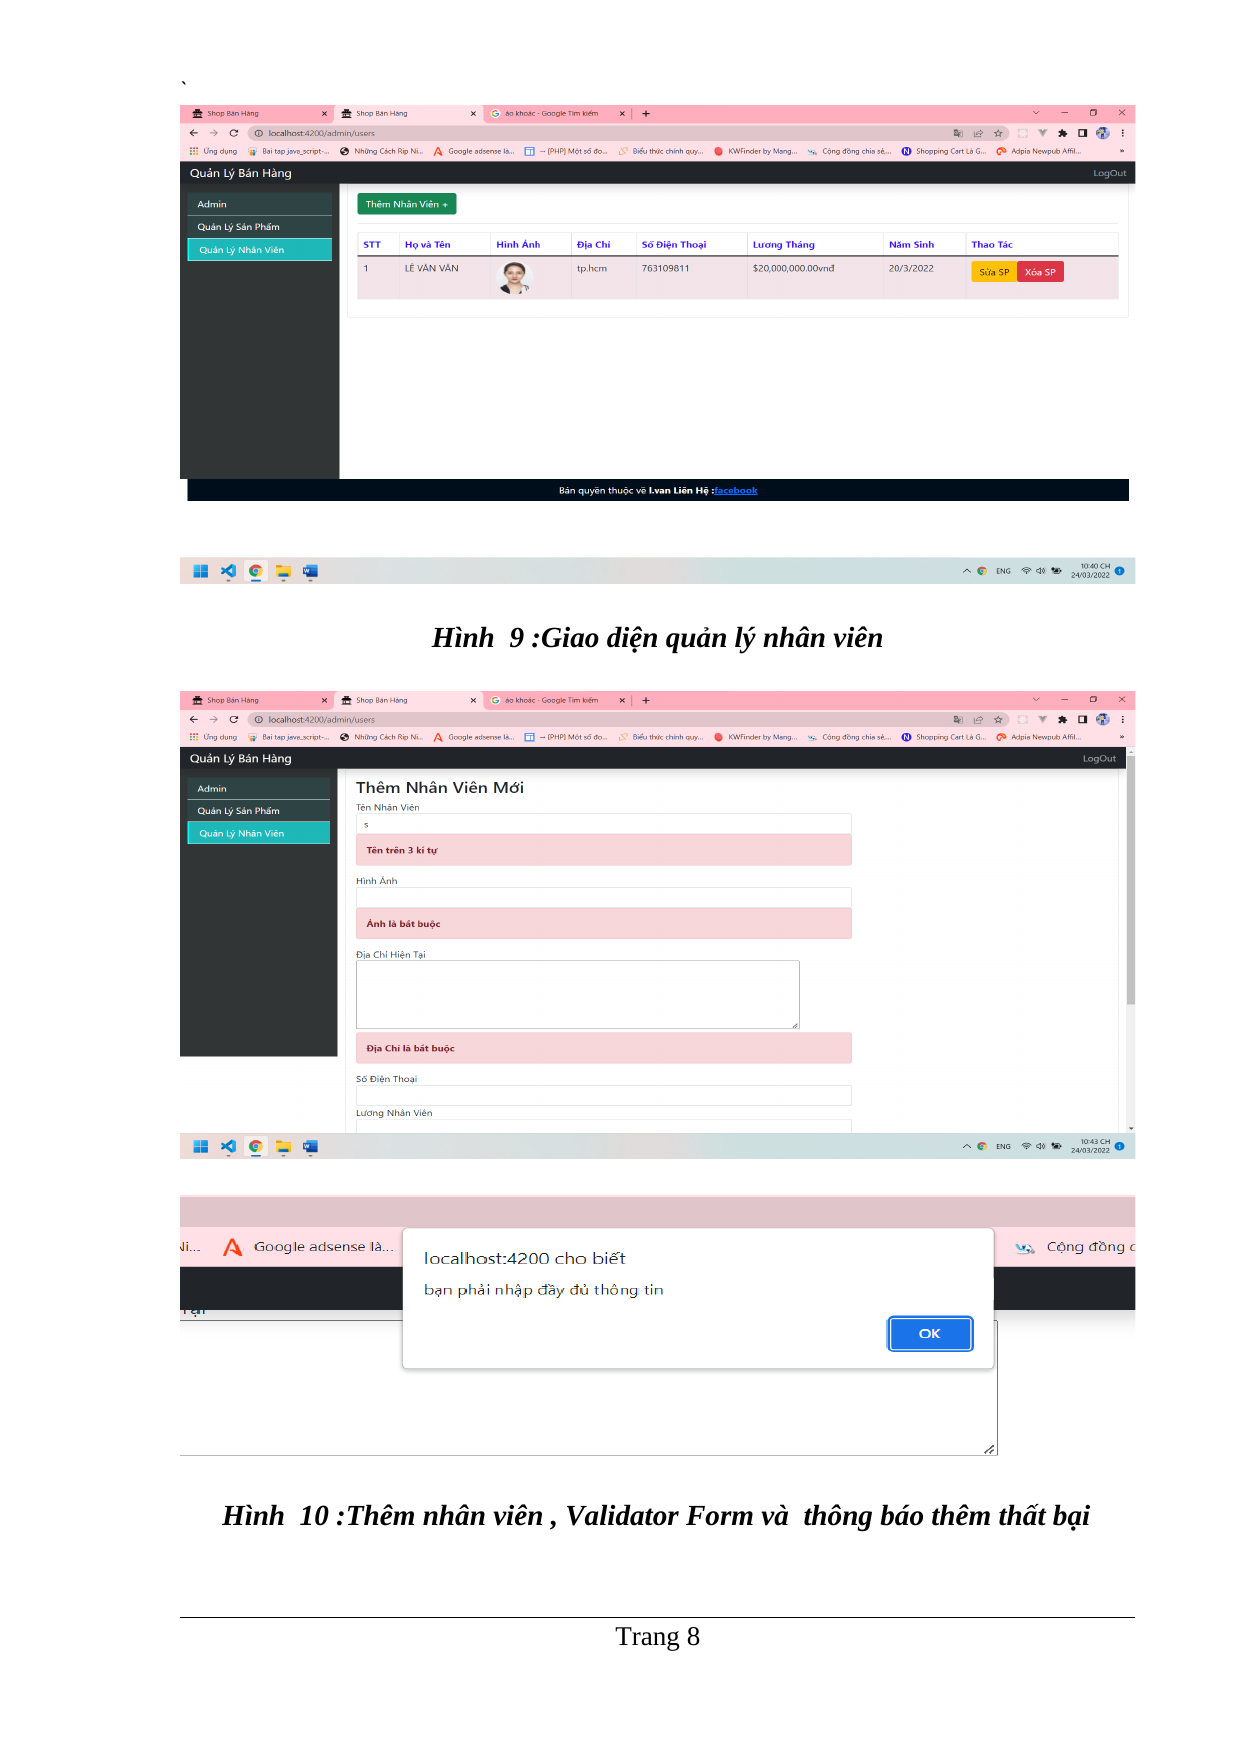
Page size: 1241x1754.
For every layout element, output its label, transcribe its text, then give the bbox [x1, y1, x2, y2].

text Hình 9 :Giao diện quản lý nhân viên [180, 620, 1135, 654]
text Hình 10 :Thêm nhân viên , Validator Form và thông báo thêm thất bại [180, 1498, 1135, 1531]
picture [180, 691, 1136, 1159]
picture [180, 1195, 1136, 1462]
picture [180, 105, 1136, 584]
